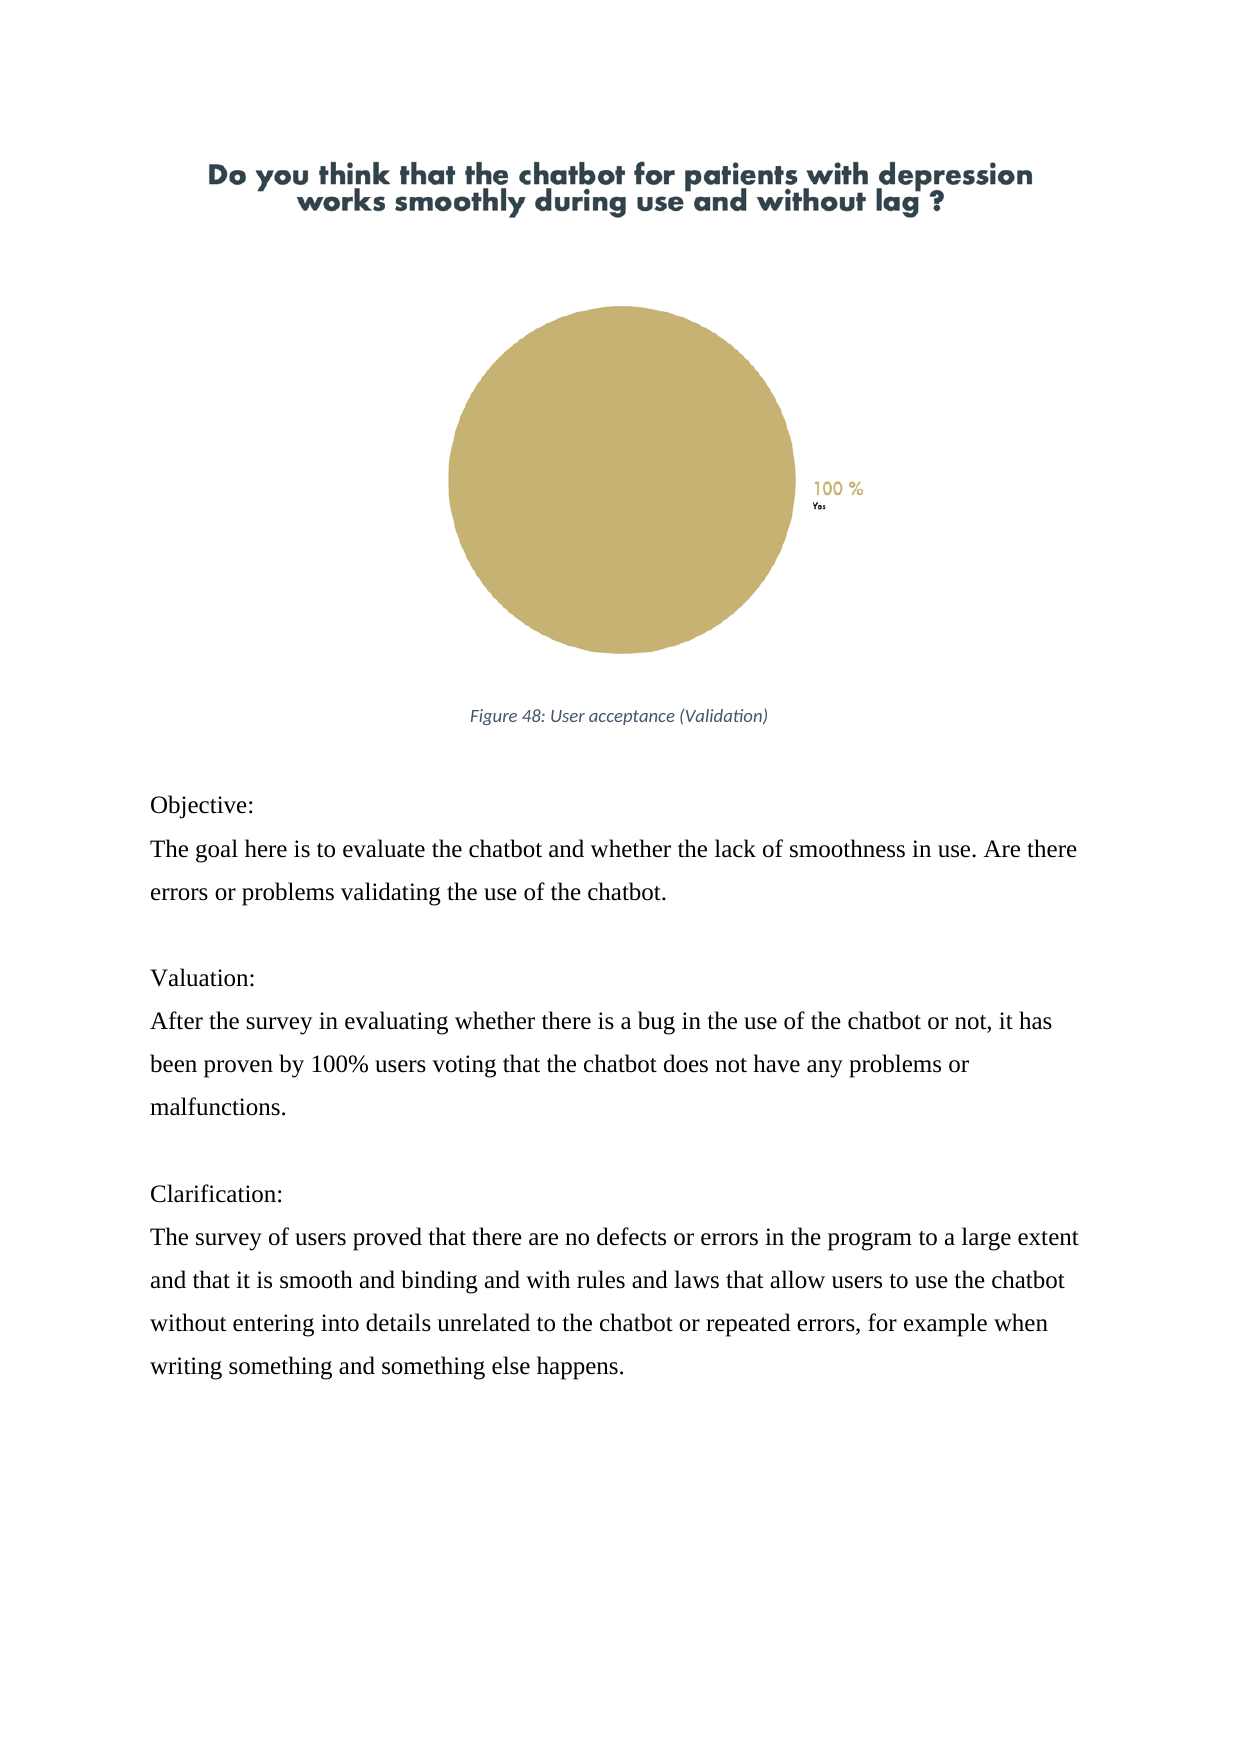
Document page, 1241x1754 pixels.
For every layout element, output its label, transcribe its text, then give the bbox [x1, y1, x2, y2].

text Clarification: [150, 1179, 1090, 1207]
text The goal here is to evaluate the chatbot and whether the lack of smoothness in use. Are there errors or problems validating the use of the chatbot. [150, 834, 1090, 906]
text Valuation: [150, 963, 1090, 992]
text After the survey in evaluating whether there is a bug in the use of the chatbot or not, it has been proven by 100% users voting that the chatbot does not have any problems or malfunctions. [150, 1006, 1090, 1121]
text The survey of users proved that there are no defects or errors in the program to a large extent and that it is smooth and binding and with rules and laws that allow users to use the chatbot without entering into details unrelated to the chatbot or repeated errors, for example when writing something and something else happens. [150, 1222, 1090, 1380]
text Objective: [150, 791, 1090, 819]
picture [197, 150, 1043, 690]
